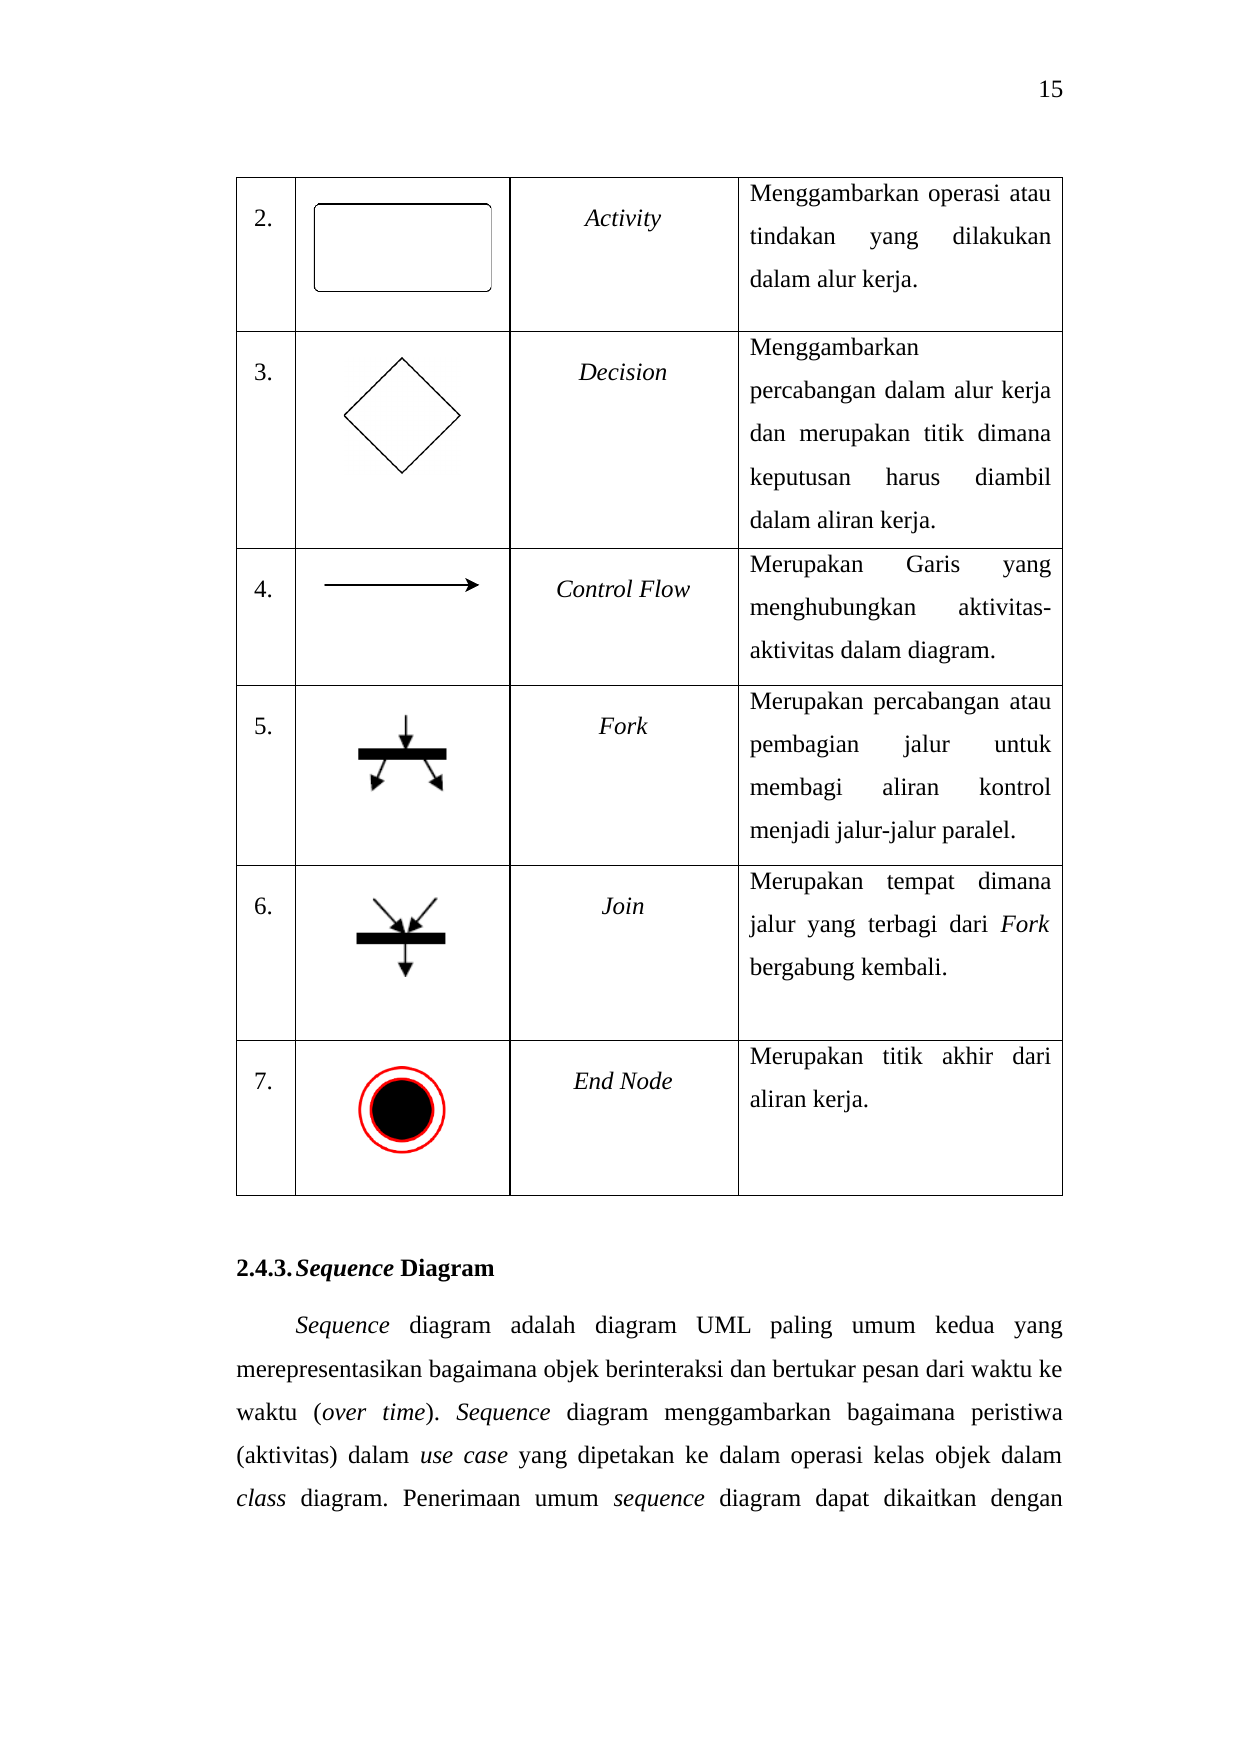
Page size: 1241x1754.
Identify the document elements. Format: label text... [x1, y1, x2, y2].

table_cell Merupakan percabangan atau pembagian jalur untuk membagi aliran kontrol menjadi jalur-jalur paralel. [739, 686, 1062, 865]
table_cell [296, 1041, 509, 1194]
table_cell Decision [511, 332, 738, 548]
table_cell [296, 686, 509, 865]
table_cell Activity [511, 178, 738, 331]
picture [342, 711, 463, 801]
picture [344, 890, 462, 977]
table_cell [237, 549, 295, 685]
table_cell [237, 1041, 295, 1194]
table_cell [296, 866, 509, 1040]
table_cell End Node [511, 1041, 738, 1194]
table_cell Join [511, 866, 738, 1040]
table_cell Merupakan Garis yang menghubungkan aktivitas-aktivitas dalam diagram. [739, 549, 1062, 685]
table_cell Menggambarkan operasi atau tindakan yang dilakukan dalam alur kerja. [739, 178, 1062, 331]
table_cell [237, 686, 295, 865]
table_cell [296, 332, 509, 548]
table_cell Merupakan tempat dimana jalur yang terbagi dari Fork bergabung kembali. [739, 866, 1062, 1040]
table_cell [237, 866, 295, 1040]
subtitle Sequence Diagram [236, 1253, 1063, 1282]
table_cell Control Flow [511, 549, 738, 685]
picture [313, 203, 492, 292]
table_cell [237, 178, 295, 331]
table_cell [296, 549, 509, 685]
table_cell Fork [511, 686, 738, 865]
table_cell [237, 332, 295, 548]
picture [358, 1066, 448, 1156]
table_cell Merupakan titik akhir dari aliran kerja. [739, 1041, 1062, 1194]
picture [313, 573, 492, 598]
table_cell [296, 178, 509, 331]
picture [343, 357, 462, 475]
table_cell Menggambarkan percabangan dalam alur kerja dan merupakan titik dimana keputusan harus diambil dalam aliran kerja. [739, 332, 1062, 548]
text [236, 1311, 1063, 1512]
